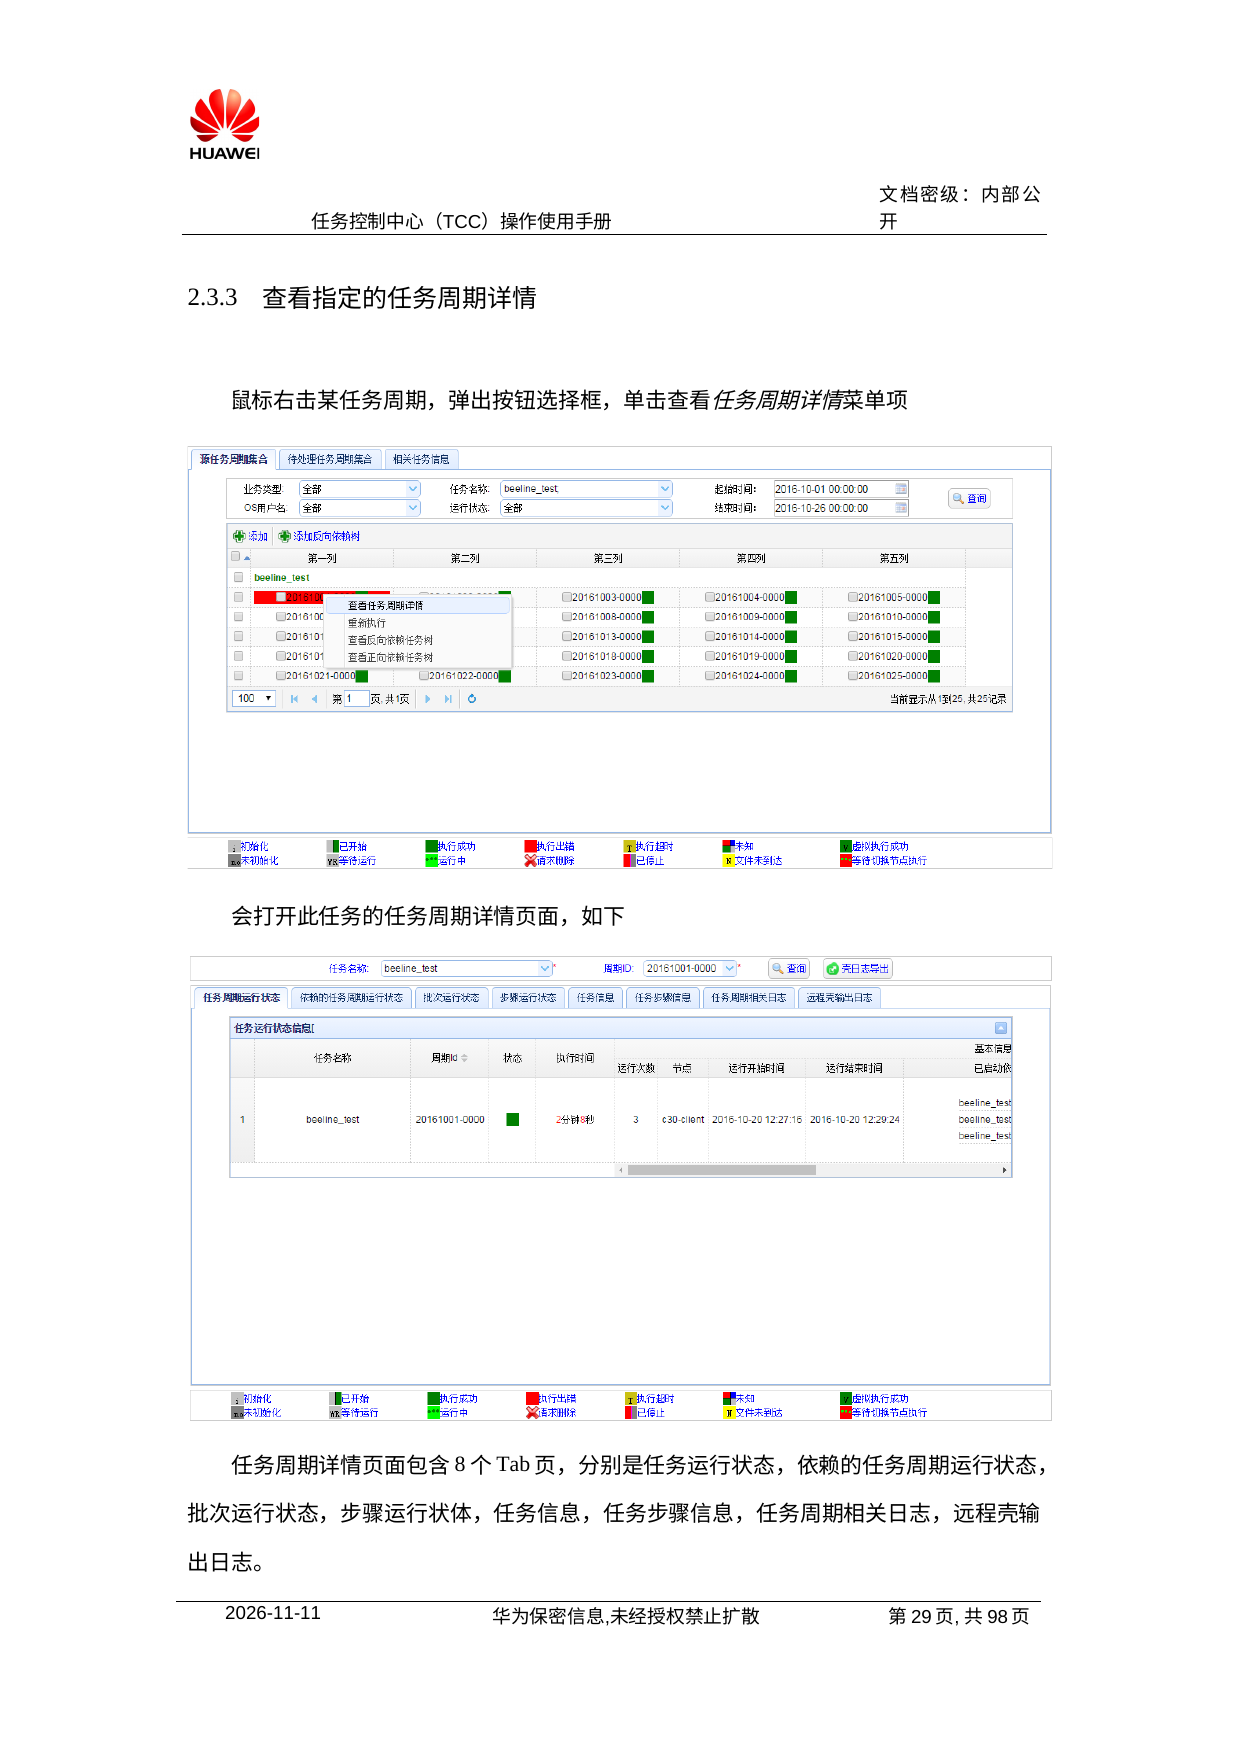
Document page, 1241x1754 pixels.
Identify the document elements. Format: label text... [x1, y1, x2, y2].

picture [190, 89, 260, 159]
picture [187, 446, 1053, 871]
text 会打开此任务的任务周期详情页面，如下 [187, 899, 1053, 931]
subtitle 查看指定的任务周期详情 [187, 264, 1053, 329]
text 任务周期详情页面包含8个Tab页，分别是任务运行状态，依赖的任务周期运行状态，批次运行状态，步骤运行状体，任务信息，任务步骤信息，任务周期相关日志，远程壳输出日志。 [187, 1447, 1053, 1577]
picture [187, 955, 1053, 1427]
list 鼠标右击某任务周期，弹出按钮选择框，单击查看任务周期详情菜单项 [230, 383, 1053, 415]
